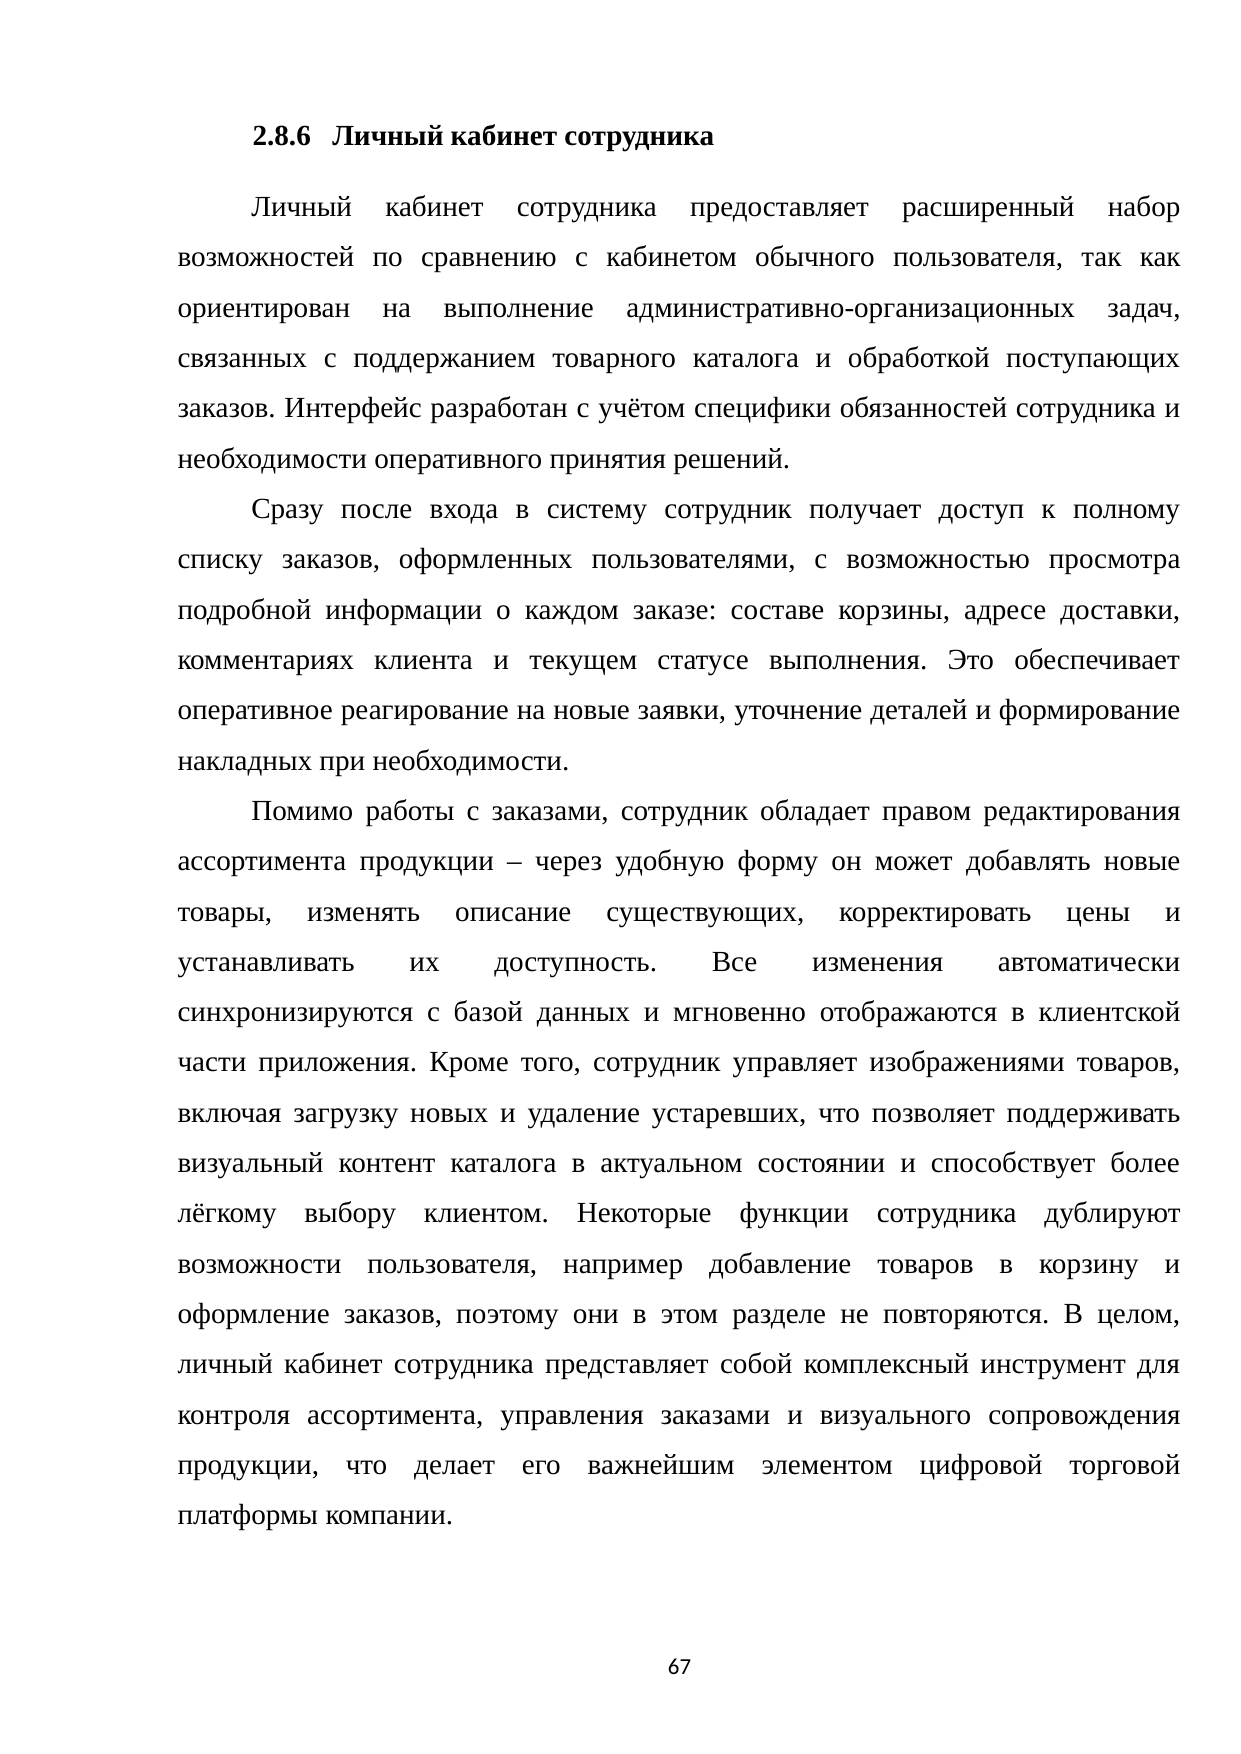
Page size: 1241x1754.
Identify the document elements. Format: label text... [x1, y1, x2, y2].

text Сразу после входа в систему сотрудник получает доступ к полному списку заказов, оформленных пользователями, с возможностью просмотра подробной информации о каждом заказе: составе корзины, адресе доставки, комментариях клиента и текущем статусе выполнения. Это обеспечивает оперативное реагирование на новые заявки, уточнение деталей и формирование накладных при необходимости. [177, 491, 1181, 776]
text Личный кабинет сотрудника предоставляет расширенный набор возможностей по сравнению с кабинетом обычного пользователя, так как ориентирован на выполнение административно-организационных задач, связанных с поддержанием товарного каталога и обработкой поступающих заказов. Интерфейс разработан с учётом специфики обязанностей сотрудника и необходимости оперативного принятия решений. [177, 189, 1181, 474]
text Помимо работы с заказами, сотрудник обладает правом редактирования ассортимента продукции – через удобную форму он может добавлять новые товары, изменять описание существующих, корректировать цены и устанавливать их доступность. Все изменения автоматически синхронизируются с базой данных и мгновенно отображаются в клиентской части приложения. Кроме того, сотрудник управляет изображениями товаров, включая загрузку новых и удаление устаревших, что позволяет поддерживать визуальный контент каталога в актуальном состоянии и способствует более лёгкому выбору клиентом. Некоторые функции сотрудника дублируют возможности пользователя, например добавление товаров в корзину и оформление заказов, поэтому они в этом разделе не повторяются. В целом, личный кабинет сотрудника представляет собой комплексный инструмент для контроля ассортимента, управления заказами и визуального сопровождения продукции, что делает его важнейшим элементом цифровой торговой платформы компании. [177, 793, 1181, 1531]
list 2.8.6 Личный кабинет сотрудника [252, 118, 1181, 152]
